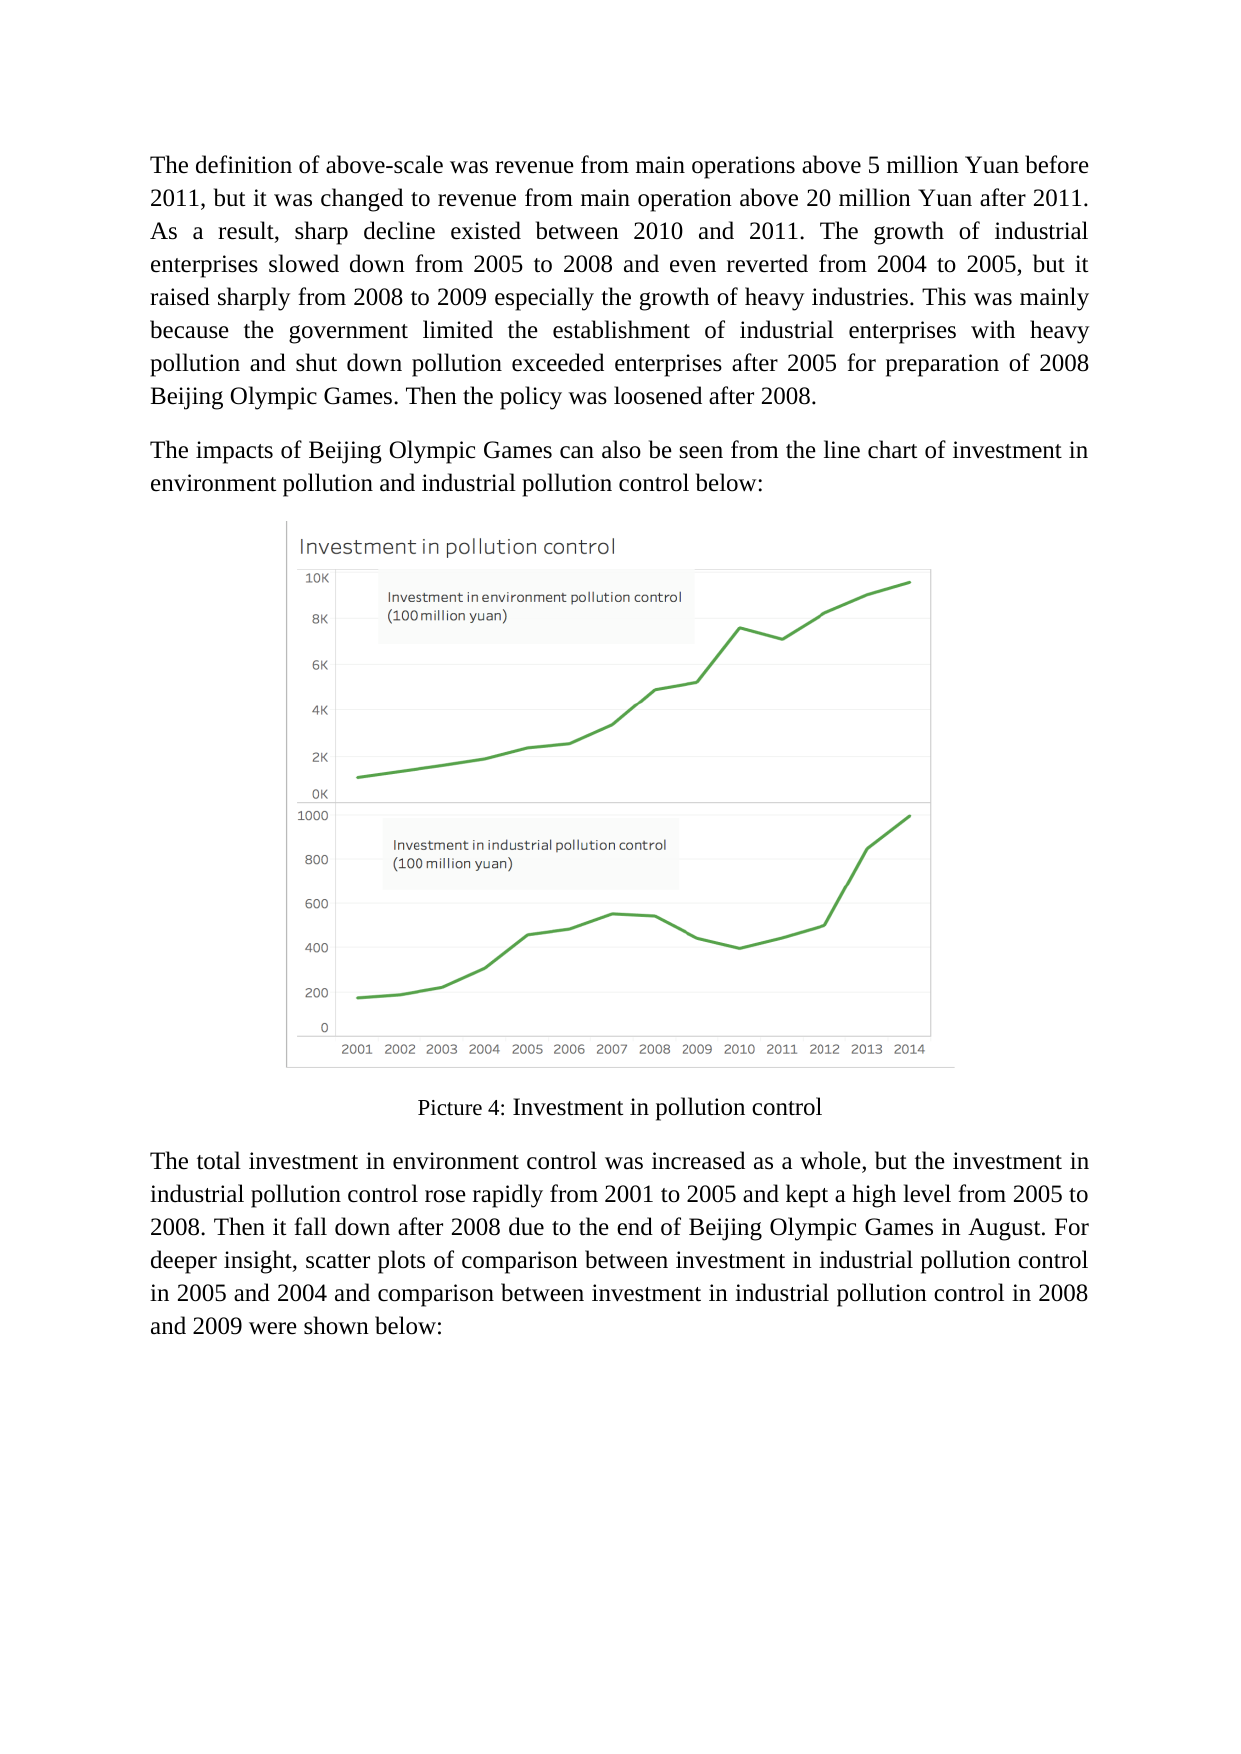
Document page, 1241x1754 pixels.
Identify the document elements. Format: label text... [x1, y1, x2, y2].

text Picture 4: Investment in pollution control [150, 1092, 1090, 1121]
picture [285, 521, 955, 1068]
text The total investment in environment control was increased as a whole, but the investment in industrial pollution control rose rapidly from 2001 to 2005 and kept a high level from 2005 to 2008. Then it fall down after 2008 due to the end of Beijing Olympic Games in August. For deeper insight, scatter plots of comparison between investment in industrial pollution control in 2005 and 2004 and comparison between investment in industrial pollution control in 2008 and 2009 were shown below: [150, 1146, 1090, 1340]
text The impacts of Beijing Olympic Games can also be seen from the line chart of investment in environment pollution and industrial pollution control below: [150, 435, 1090, 497]
text The definition of above-scale was revenue from main operations above 5 million Yuan before 2011, but it was changed to revenue from main operation above 20 million Yuan after 2011. As a result, sharp decline existed between 2010 and 2011. The growth of industrial enterprises slowed down from 2005 to 2008 and even reverted from 2004 to 2005, but it raised sharply from 2008 to 2009 especially the growth of heavy industries. This was mainly because the government limited the establishment of industrial enterprises with heavy pollution and shut down pollution exceeded enterprises after 2005 for preparation of 2008 Beijing Olympic Games. Then the policy was loosened after 2008. [150, 150, 1090, 410]
